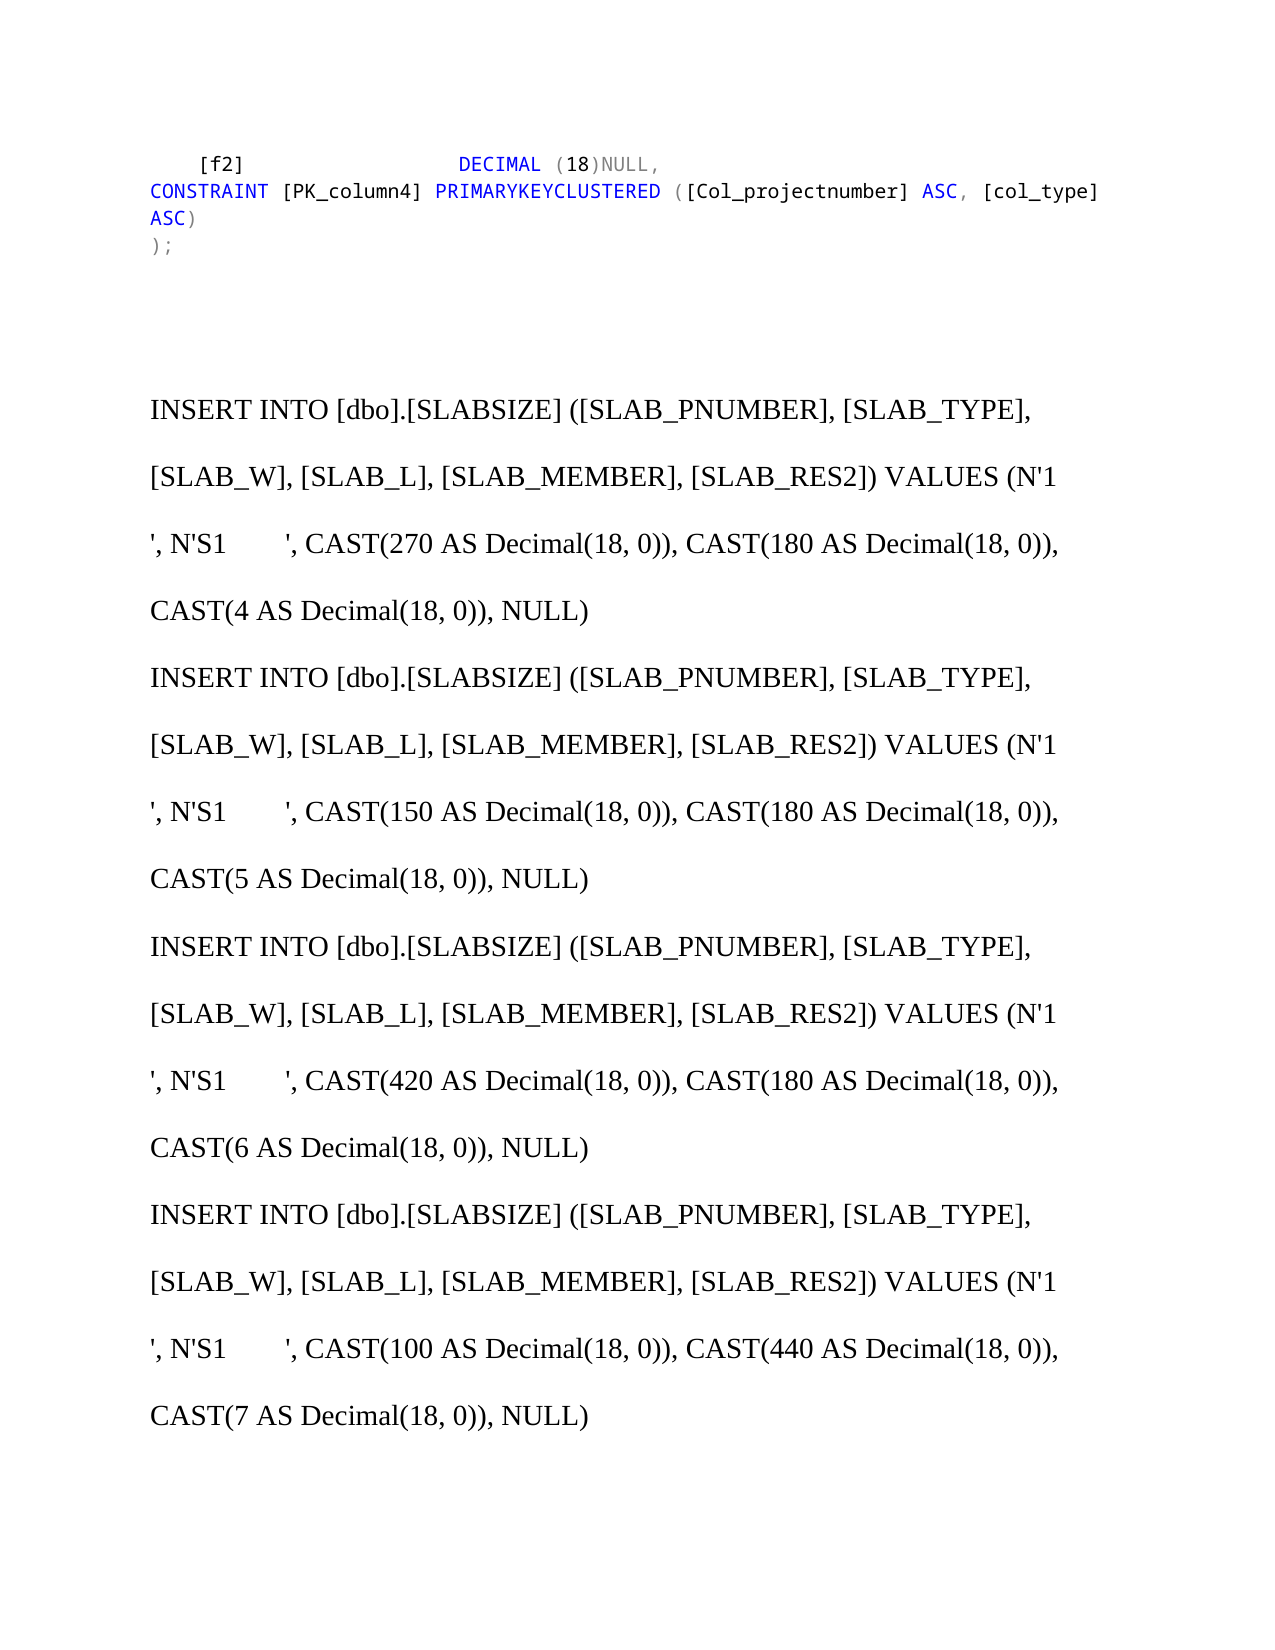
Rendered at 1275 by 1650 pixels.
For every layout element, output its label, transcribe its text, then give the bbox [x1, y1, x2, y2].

text ); [150, 231, 1125, 258]
text INSERT INTO [dbo].[SLABSIZE] ([SLAB_PNUMBER], [SLAB_TYPE], [SLAB_W], [SLAB_L], [SLAB_MEMBER], [SLAB_RES2]) VALUES (N'1 ', N'S1 ', CAST(270 AS Decimal(18, 0)), CAST(180 AS Decimal(18, 0)), CAST(4 AS Decimal(18, 0)), NULL) [150, 392, 1125, 627]
text INSERT INTO [dbo].[SLABSIZE] ([SLAB_PNUMBER], [SLAB_TYPE], [SLAB_W], [SLAB_L], [SLAB_MEMBER], [SLAB_RES2]) VALUES (N'1 ', N'S1 ', CAST(100 AS Decimal(18, 0)), CAST(440 AS Decimal(18, 0)), CAST(7 AS Decimal(18, 0)), NULL) [150, 1197, 1125, 1432]
text INSERT INTO [dbo].[SLABSIZE] ([SLAB_PNUMBER], [SLAB_TYPE], [SLAB_W], [SLAB_L], [SLAB_MEMBER], [SLAB_RES2]) VALUES (N'1 ', N'S1 ', CAST(150 AS Decimal(18, 0)), CAST(180 AS Decimal(18, 0)), CAST(5 AS Decimal(18, 0)), NULL) [150, 660, 1125, 895]
text CONSTRAINT [PK_column4] PRIMARYKEYCLUSTERED ([Col_projectnumber] ASC, [col_type] ASC) [150, 177, 1125, 231]
text INSERT INTO [dbo].[SLABSIZE] ([SLAB_PNUMBER], [SLAB_TYPE], [SLAB_W], [SLAB_L], [SLAB_MEMBER], [SLAB_RES2]) VALUES (N'1 ', N'S1 ', CAST(420 AS Decimal(18, 0)), CAST(180 AS Decimal(18, 0)), CAST(6 AS Decimal(18, 0)), NULL) [150, 929, 1125, 1163]
text [f2] DECIMAL (18)NULL, [150, 150, 1125, 177]
